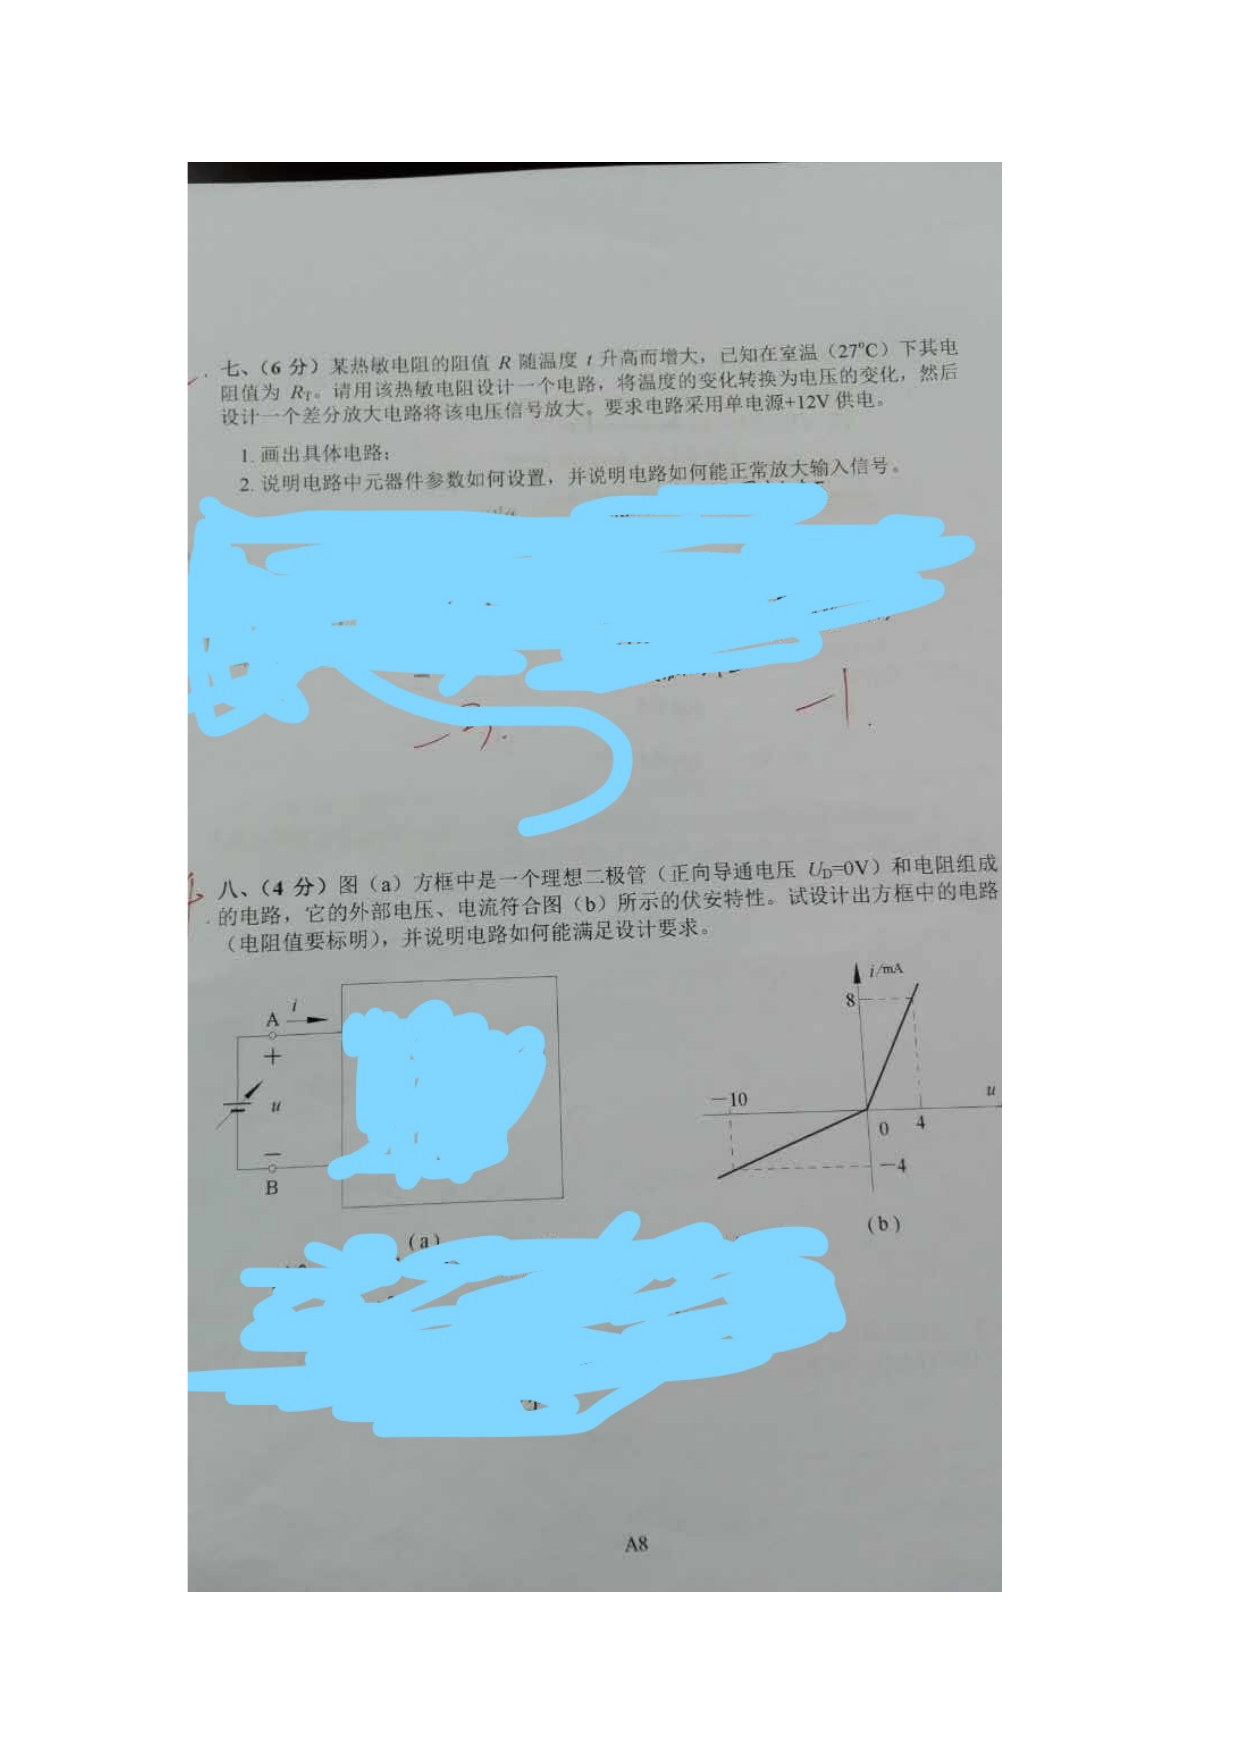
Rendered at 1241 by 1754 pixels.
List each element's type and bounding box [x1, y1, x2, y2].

picture [187, 162, 1002, 1592]
